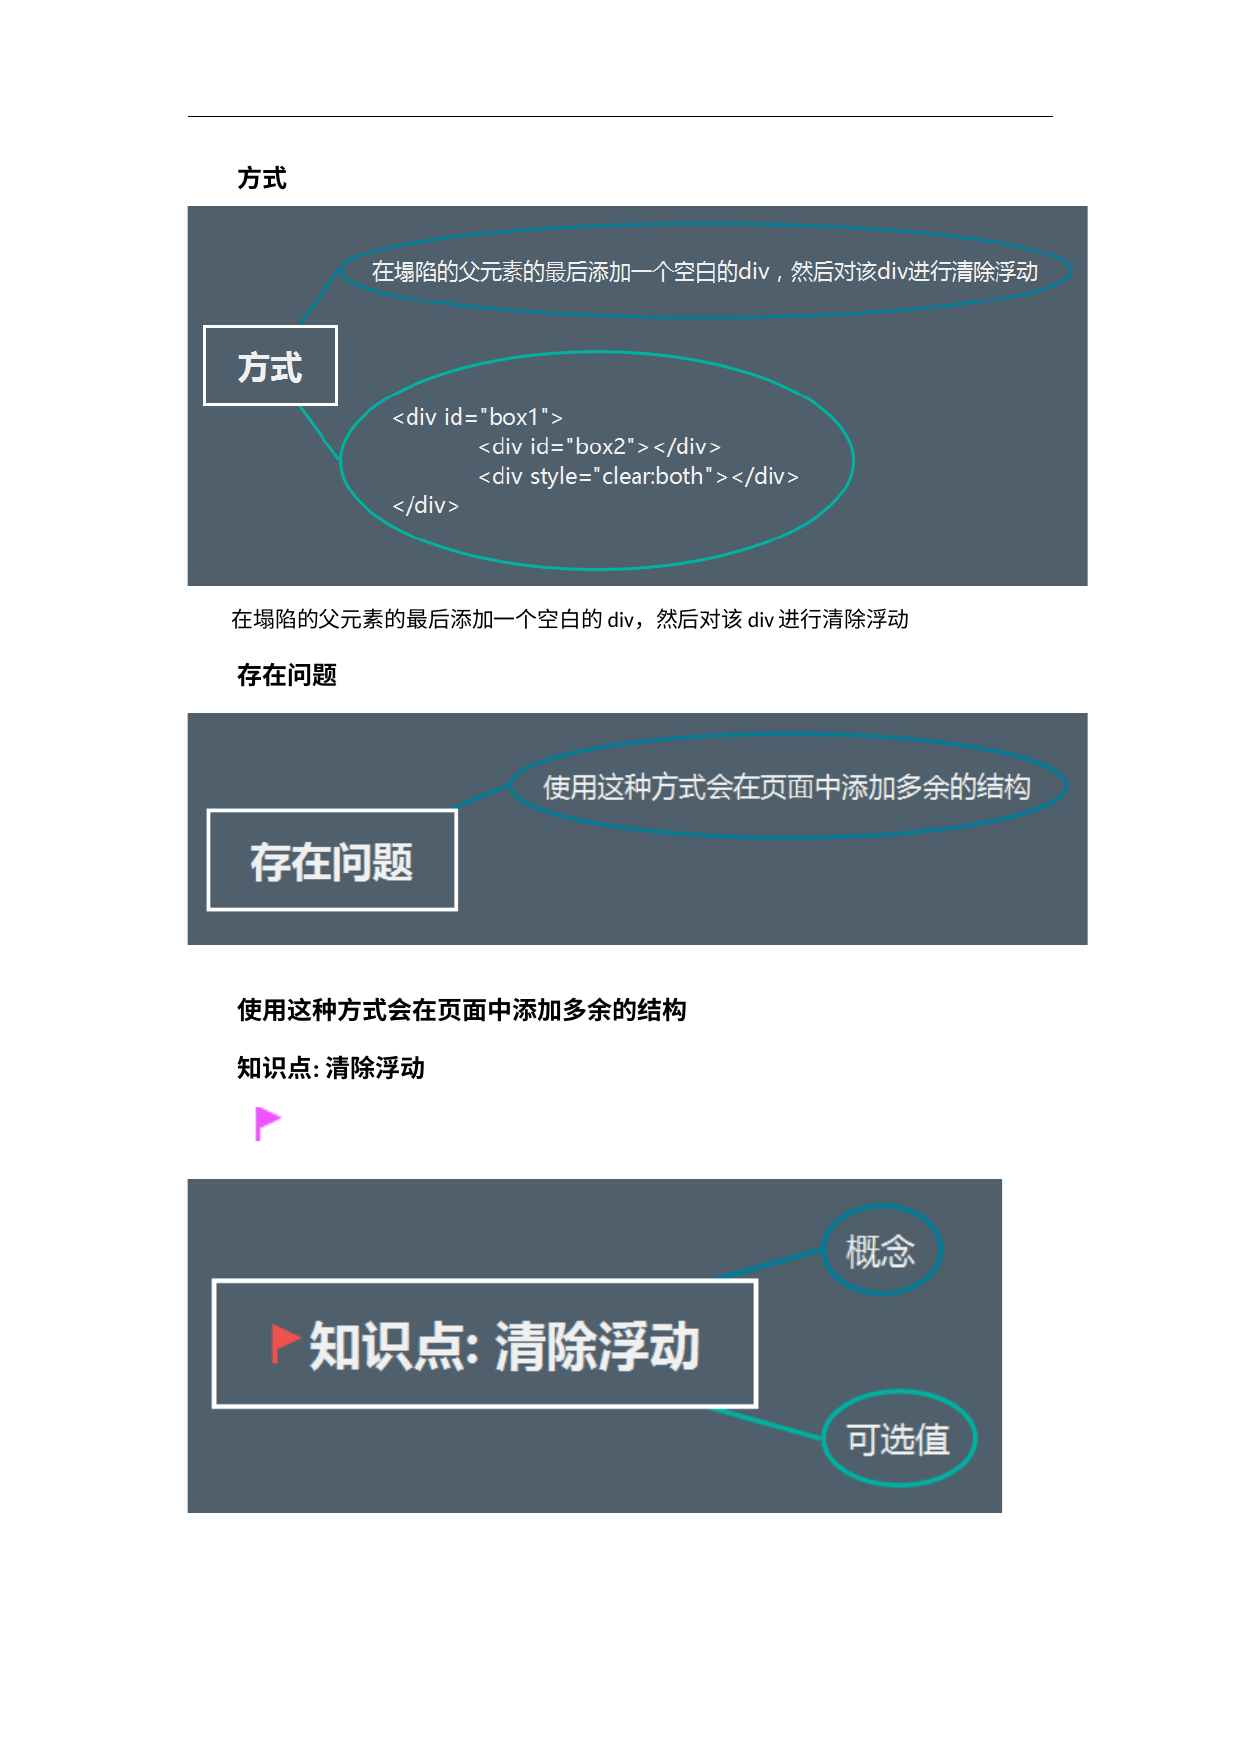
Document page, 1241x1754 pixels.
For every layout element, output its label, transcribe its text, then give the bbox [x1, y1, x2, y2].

subtitle 方式 [187, 162, 1053, 194]
picture [250, 1107, 284, 1141]
subtitle 知识点: 清除浮动 [187, 1052, 1053, 1084]
subtitle 使用这种方式会在页面中添加多余的结构 [187, 994, 1053, 1027]
text 在塌陷的父元素的最后添加一个空白的div，然后对该div进行清除浮动 [187, 602, 1053, 634]
subtitle 存在问题 [187, 659, 1053, 692]
picture [187, 1179, 1003, 1513]
picture [187, 713, 1088, 945]
picture [187, 206, 1088, 586]
